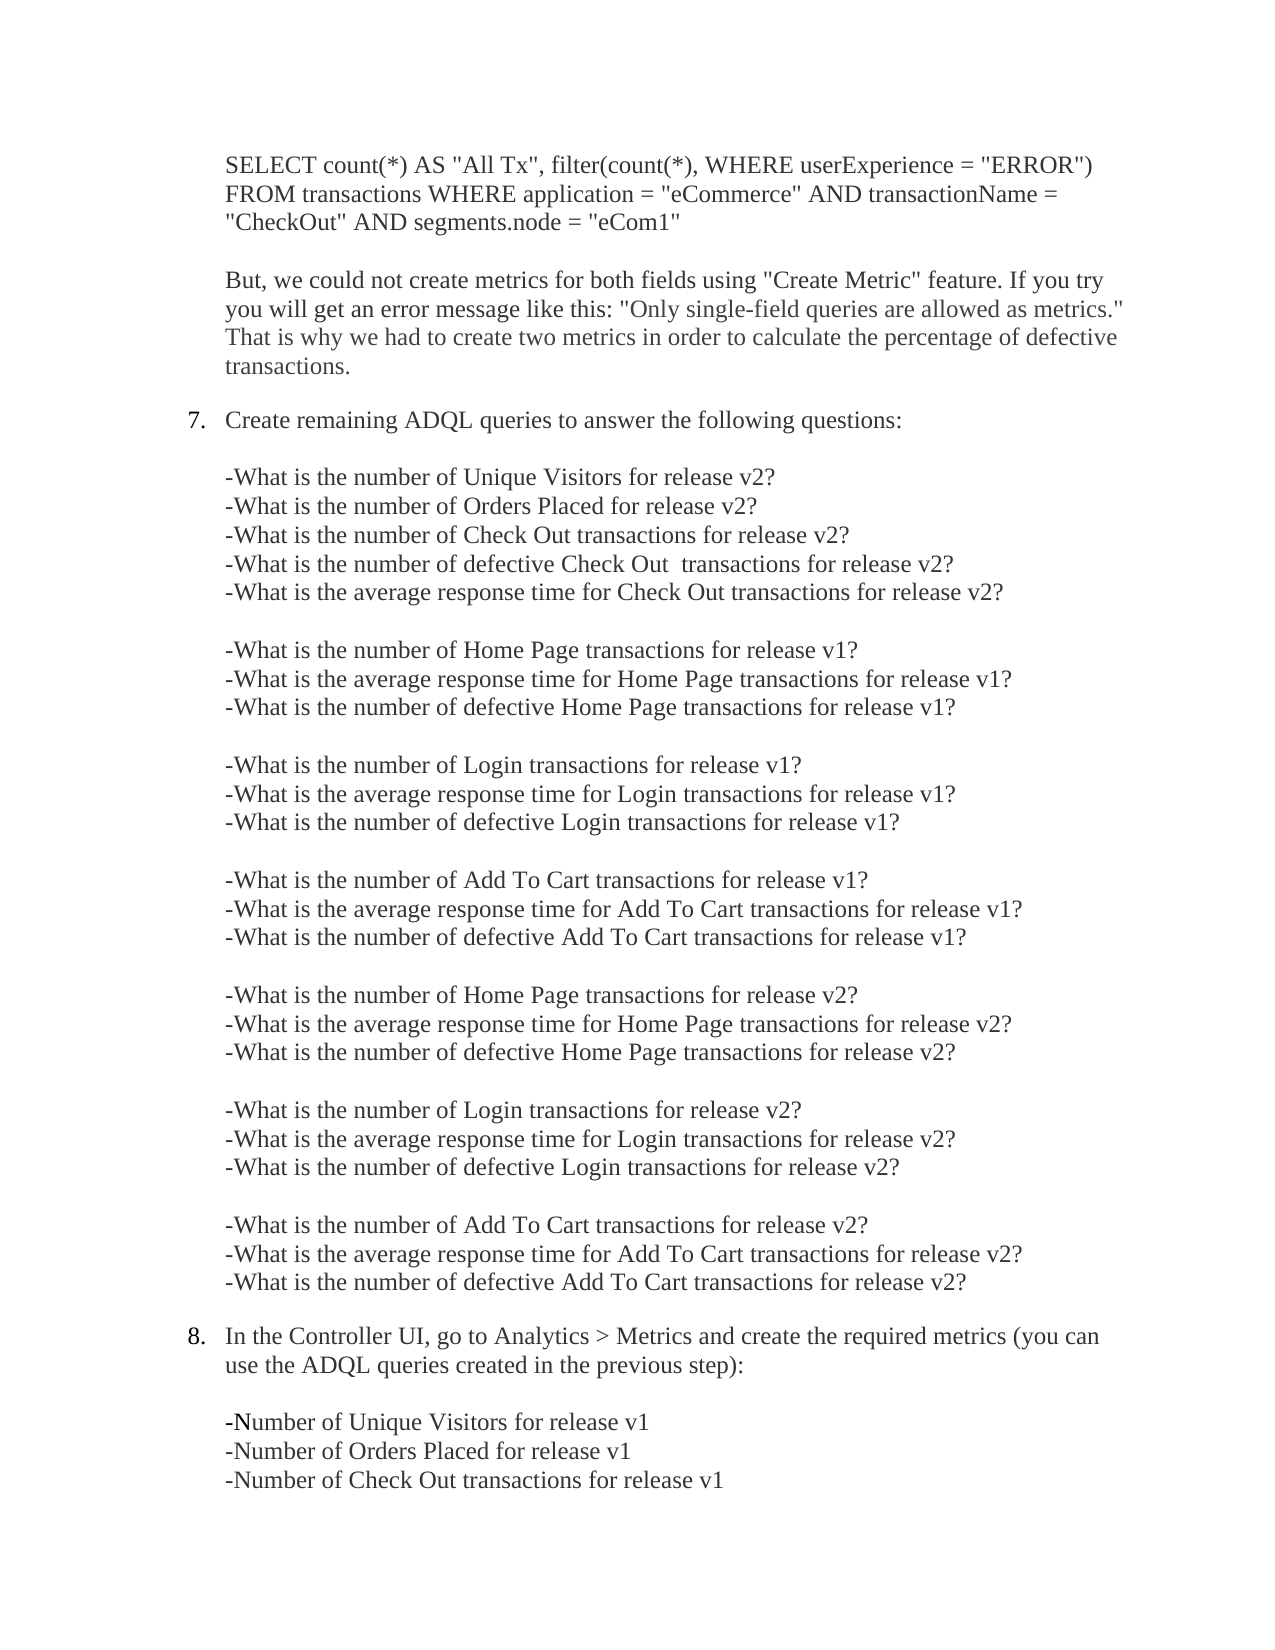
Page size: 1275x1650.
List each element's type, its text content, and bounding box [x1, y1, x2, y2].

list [187, 1321, 1125, 1494]
list Create remaining ADQL queries to answer the following questions: -What is the number of Unique Visitors for release v2? -What is the number of Orders Placed for release v2? -What is the number of Check Out transactions for release v2? -What is the number of defective Check Out transactions for release v2? -What is the average response time for Check Out transactions for release v2? -What is the number of Home Page transactions for release v1? -What is the average response time for Home Page transactions for release v1? -What is the number of defective Home Page transactions for release v1? -What is the number of Login transactions for release v1? -What is the average response time for Login transactions for release v1? -What is the number of defective Login transactions for release v1? -What is the number of Add To Cart transactions for release v1? -What is the average response time for Add To Cart transactions for release v1? -What is the number of defective Add To Cart transactions for release v1? -What is the number of Home Page transactions for release v2? -What is the average response time for Home Page transactions for release v2? -What is the number of defective Home Page transactions for release v2? -What is the number of Login transactions for release v2? -What is the average response time for Login transactions for release v2? -What is the number of defective Login transactions for release v2? -What is the number of Add To Cart transactions for release v2? -What is the average response time for Add To Cart transactions for release v2? -What is the number of defective Add To Cart transactions for release v2? [187, 405, 1125, 1296]
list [187, 150, 1125, 380]
